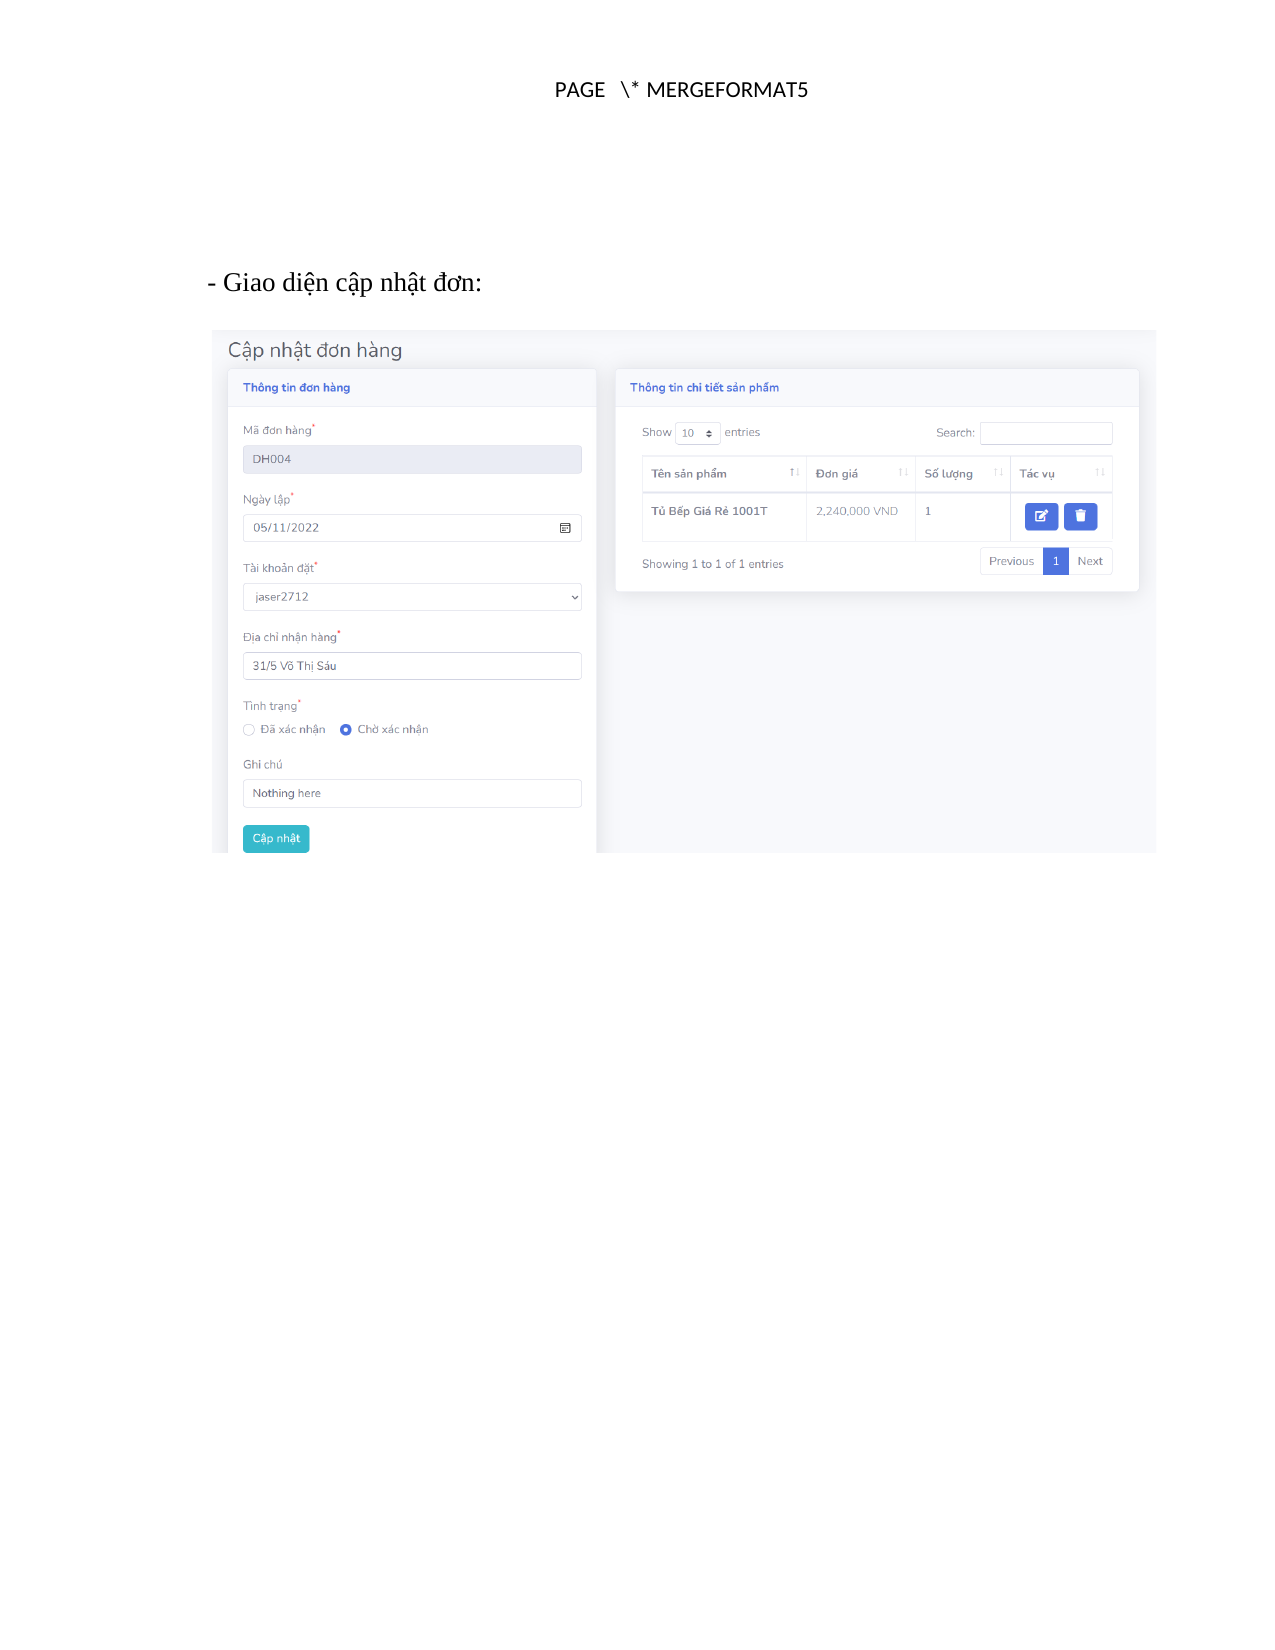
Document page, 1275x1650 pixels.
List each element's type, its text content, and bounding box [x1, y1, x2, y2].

text - Giao diện cập nhật đơn: [207, 266, 1156, 297]
picture [211, 330, 1155, 853]
